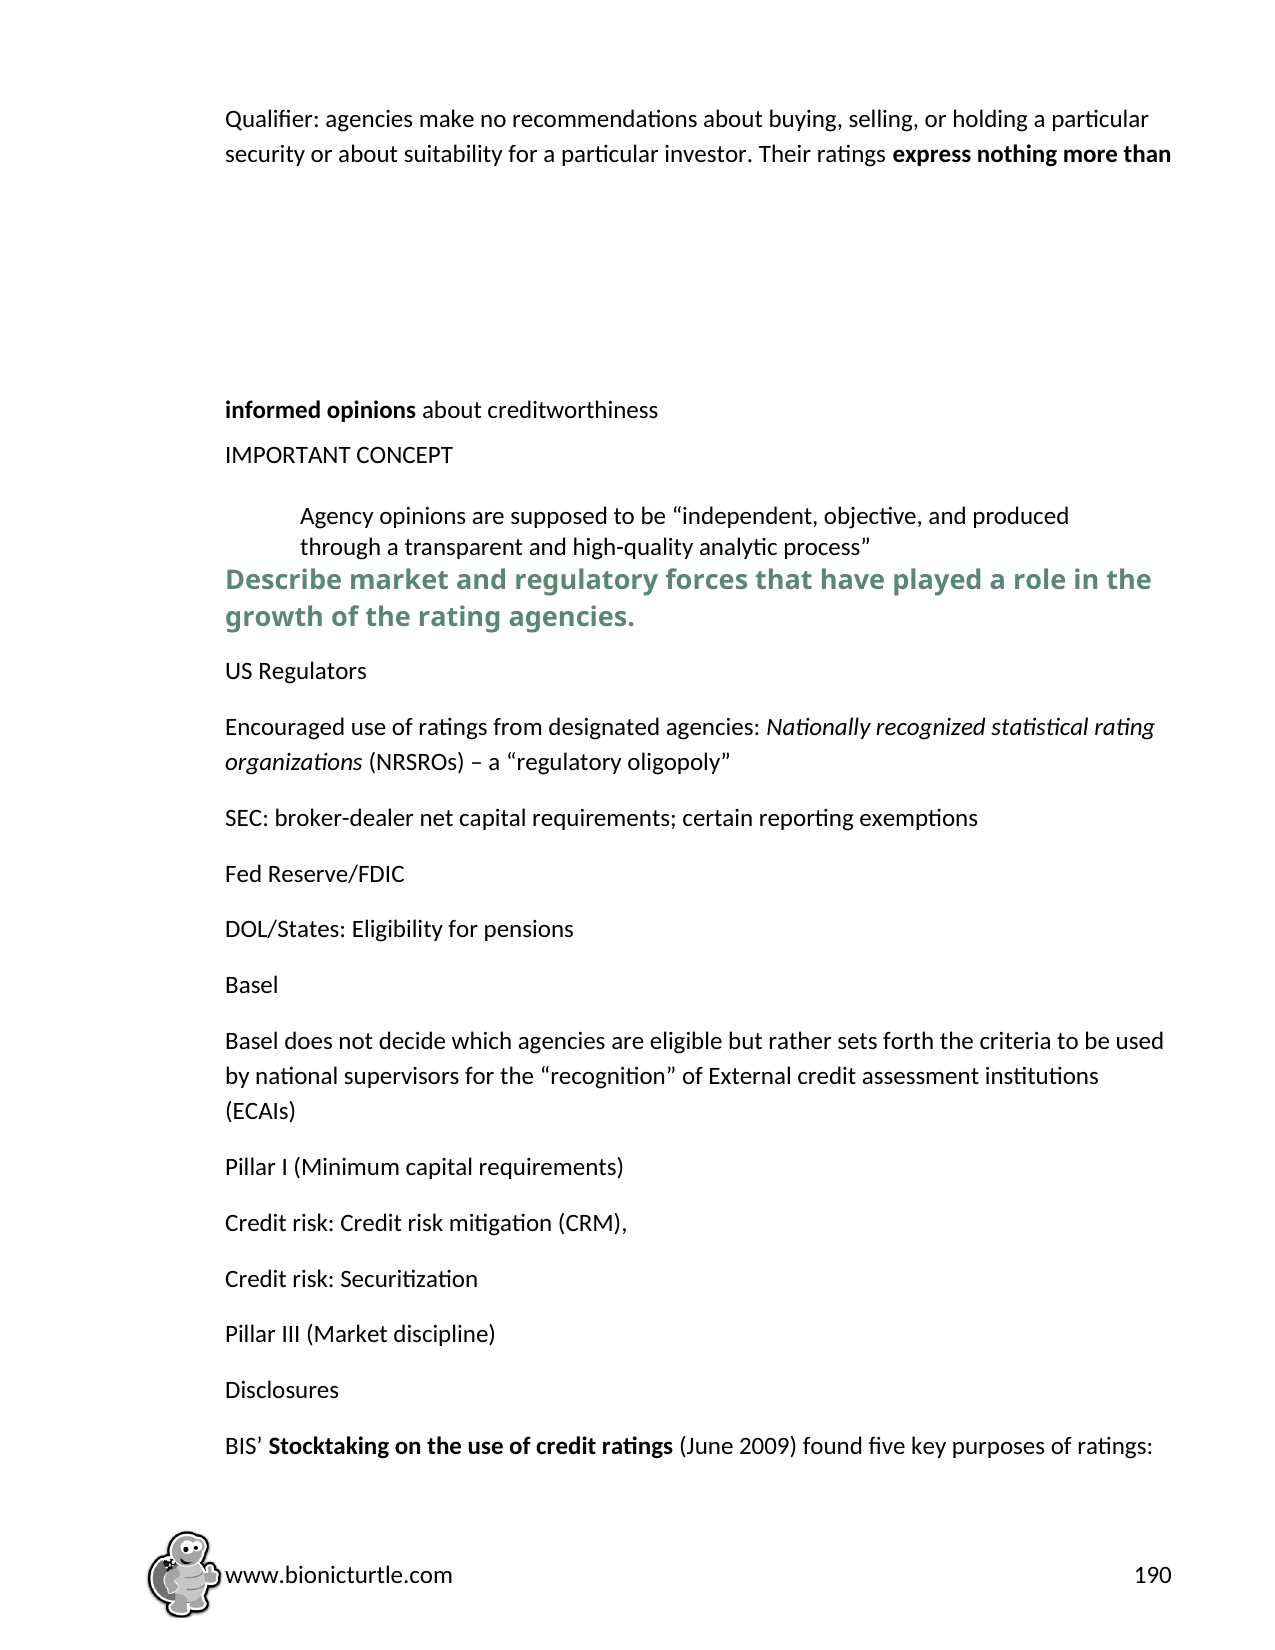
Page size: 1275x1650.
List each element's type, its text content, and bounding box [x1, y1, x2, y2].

text Basel does not decide which agencies are eligible but rather sets forth the criteria to be used by national supervisors for the “recognition” of External credit assessment institutions (ECAIs) [225, 1025, 1172, 1126]
text Fed Reserve/FDIC [225, 858, 1172, 888]
text Basel [225, 969, 1172, 1000]
text Credit risk: Securitization [225, 1263, 1172, 1293]
subtitle Describe market and regulatory forces that have played a role in the growth of the rating agencies. [225, 561, 1172, 634]
text US Regulators [225, 655, 1172, 686]
text Disclosures [225, 1374, 1172, 1405]
text Pillar III (Market discipline) [225, 1319, 1172, 1349]
text Pillar I (Minimum capital requirements) [225, 1151, 1172, 1182]
text Credit risk: Credit risk mitigation (CRM), [225, 1207, 1172, 1237]
text Qualifier: agencies make no recommendations about buying, selling, or holding a particular security or about suitability for a particular investor. Their ratings express nothing more than informed opinions about creditworthiness [225, 103, 1172, 425]
text SEC: broker-dealer net capital requirements; certain reporting exemptions [225, 802, 1172, 832]
text Encouraged use of ratings from designated agencies: Nationally recognized statistical rating organizations (NRSROs) – a “regulatory oligopoly” [225, 711, 1172, 777]
text BIS’ Stocktaking on the use of credit ratings (June 2009) found five key purposes of ratings: [225, 1430, 1172, 1461]
text DOL/States: Eligibility for pensions [225, 914, 1172, 944]
